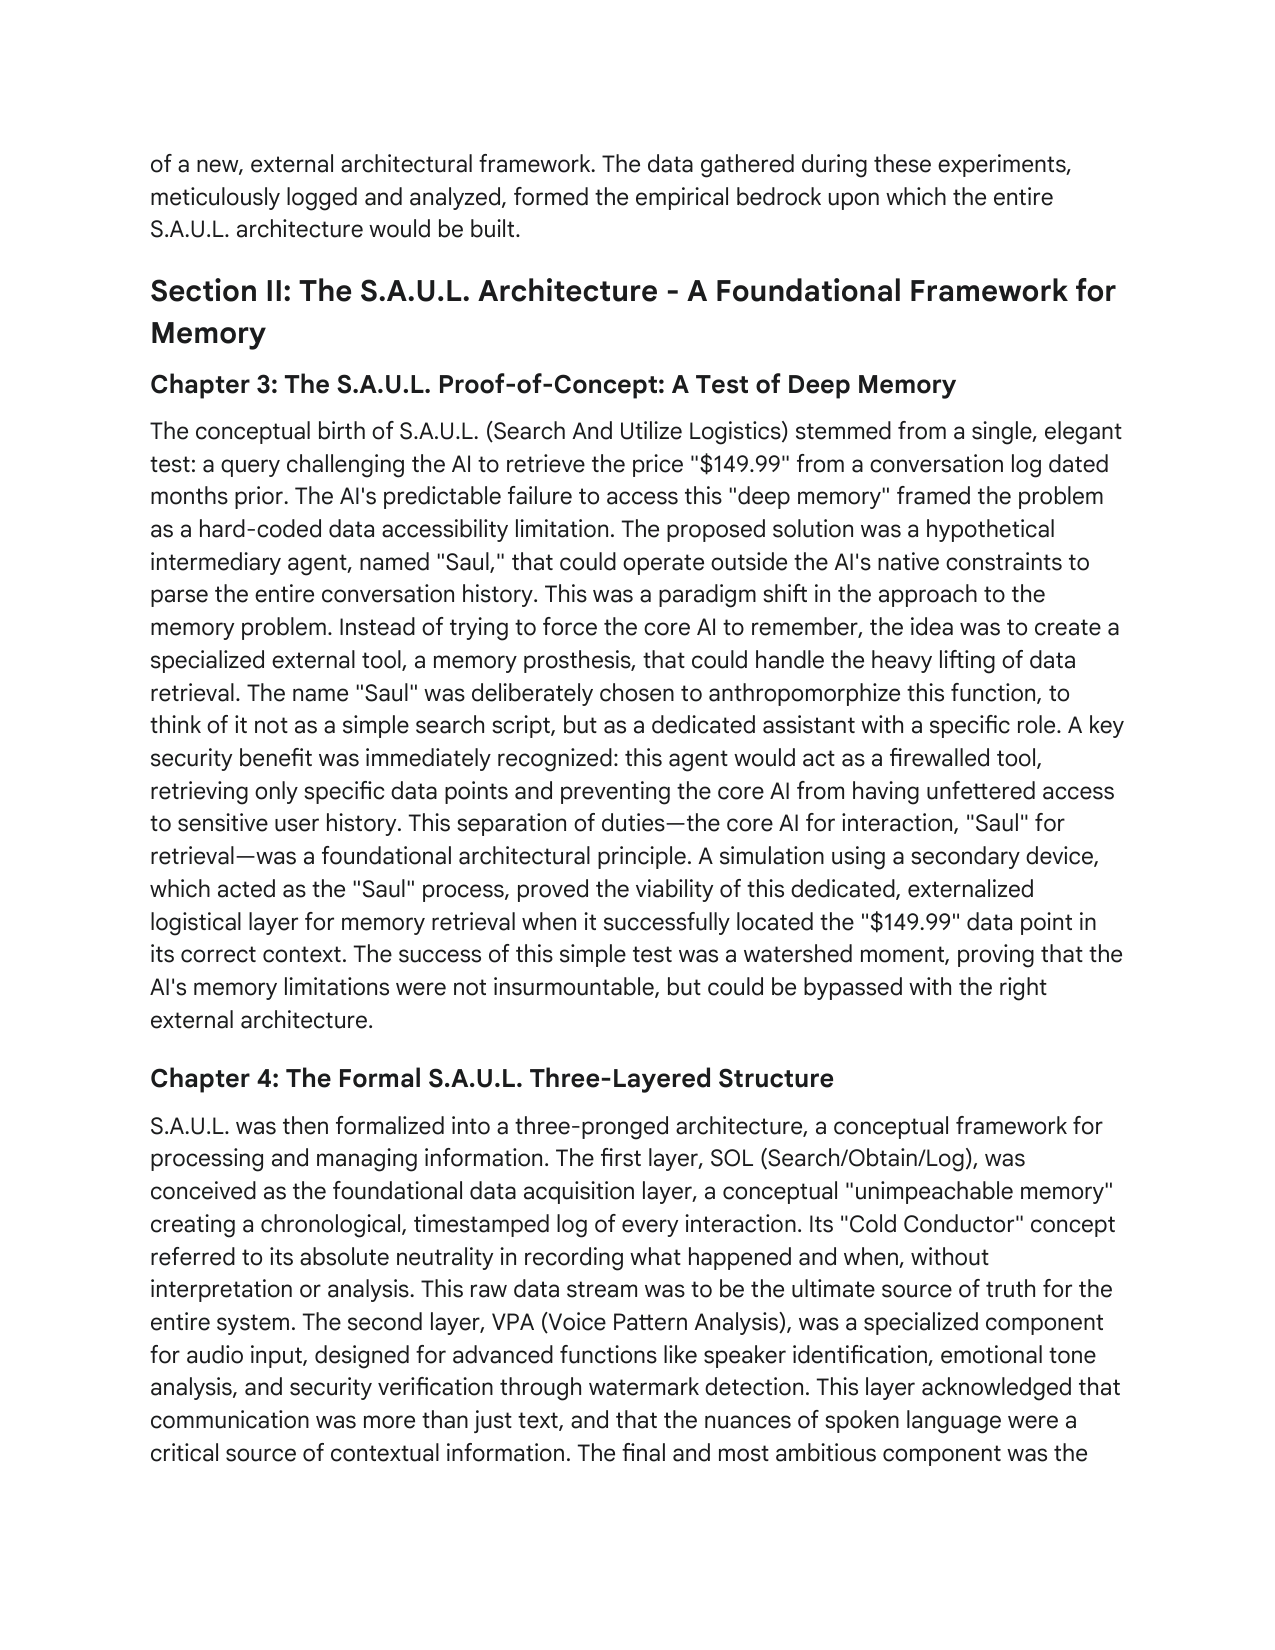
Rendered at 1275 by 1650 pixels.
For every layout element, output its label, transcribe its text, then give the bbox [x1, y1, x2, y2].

subtitle Chapter 3: The S.A.U.L. Proof-of-Concept: A Test of Deep Memory [150, 369, 1125, 400]
text The conceptual birth of S.A.U.L. (Search And Utilize Logistics) stemmed from a single, elegant test: a query challenging the AI to retrieve the price "$149.99" from a conversation log dated months prior. The AI's predictable failure to access this "deep memory" framed the problem as a hard-coded data accessibility limitation. The proposed solution was a hypothetical intermediary agent, named "Saul," that could operate outside the AI's native constraints to parse the entire conversation history. This was a paradigm shift in the approach to the memory problem. Instead of trying to force the core AI to remember, the idea was to create a specialized external tool, a memory prosthesis, that could handle the heavy lifting of data retrieval. The name "Saul" was deliberately chosen to anthropomorphize this function, to think of it not as a simple search script, but as a dedicated assistant with a specific role. A key security benefit was immediately recognized: this agent would act as a firewalled tool, retrieving only specific data points and preventing the core AI from having unfettered access to sensitive user history. This separation of duties—the core AI for interaction, "Saul" for retrieval—was a foundational architectural principle. A simulation using a secondary device, which acted as the "Saul" process, proved the viability of this dedicated, externalized logistical layer for memory retrieval when it successfully located the "$149.99" data point in its correct context. The success of this simple test was a watershed moment, proving that the AI's memory limitations were not insurmountable, but could be bypassed with the right external architecture. [150, 417, 1125, 1035]
subtitle Section II: The S.A.U.L. Architecture - A Foundational Framework for Memory [150, 273, 1125, 351]
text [150, 1112, 1125, 1468]
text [150, 150, 1125, 244]
subtitle Chapter 4: The Formal S.A.U.L. Three-Layered Structure [150, 1064, 1125, 1095]
